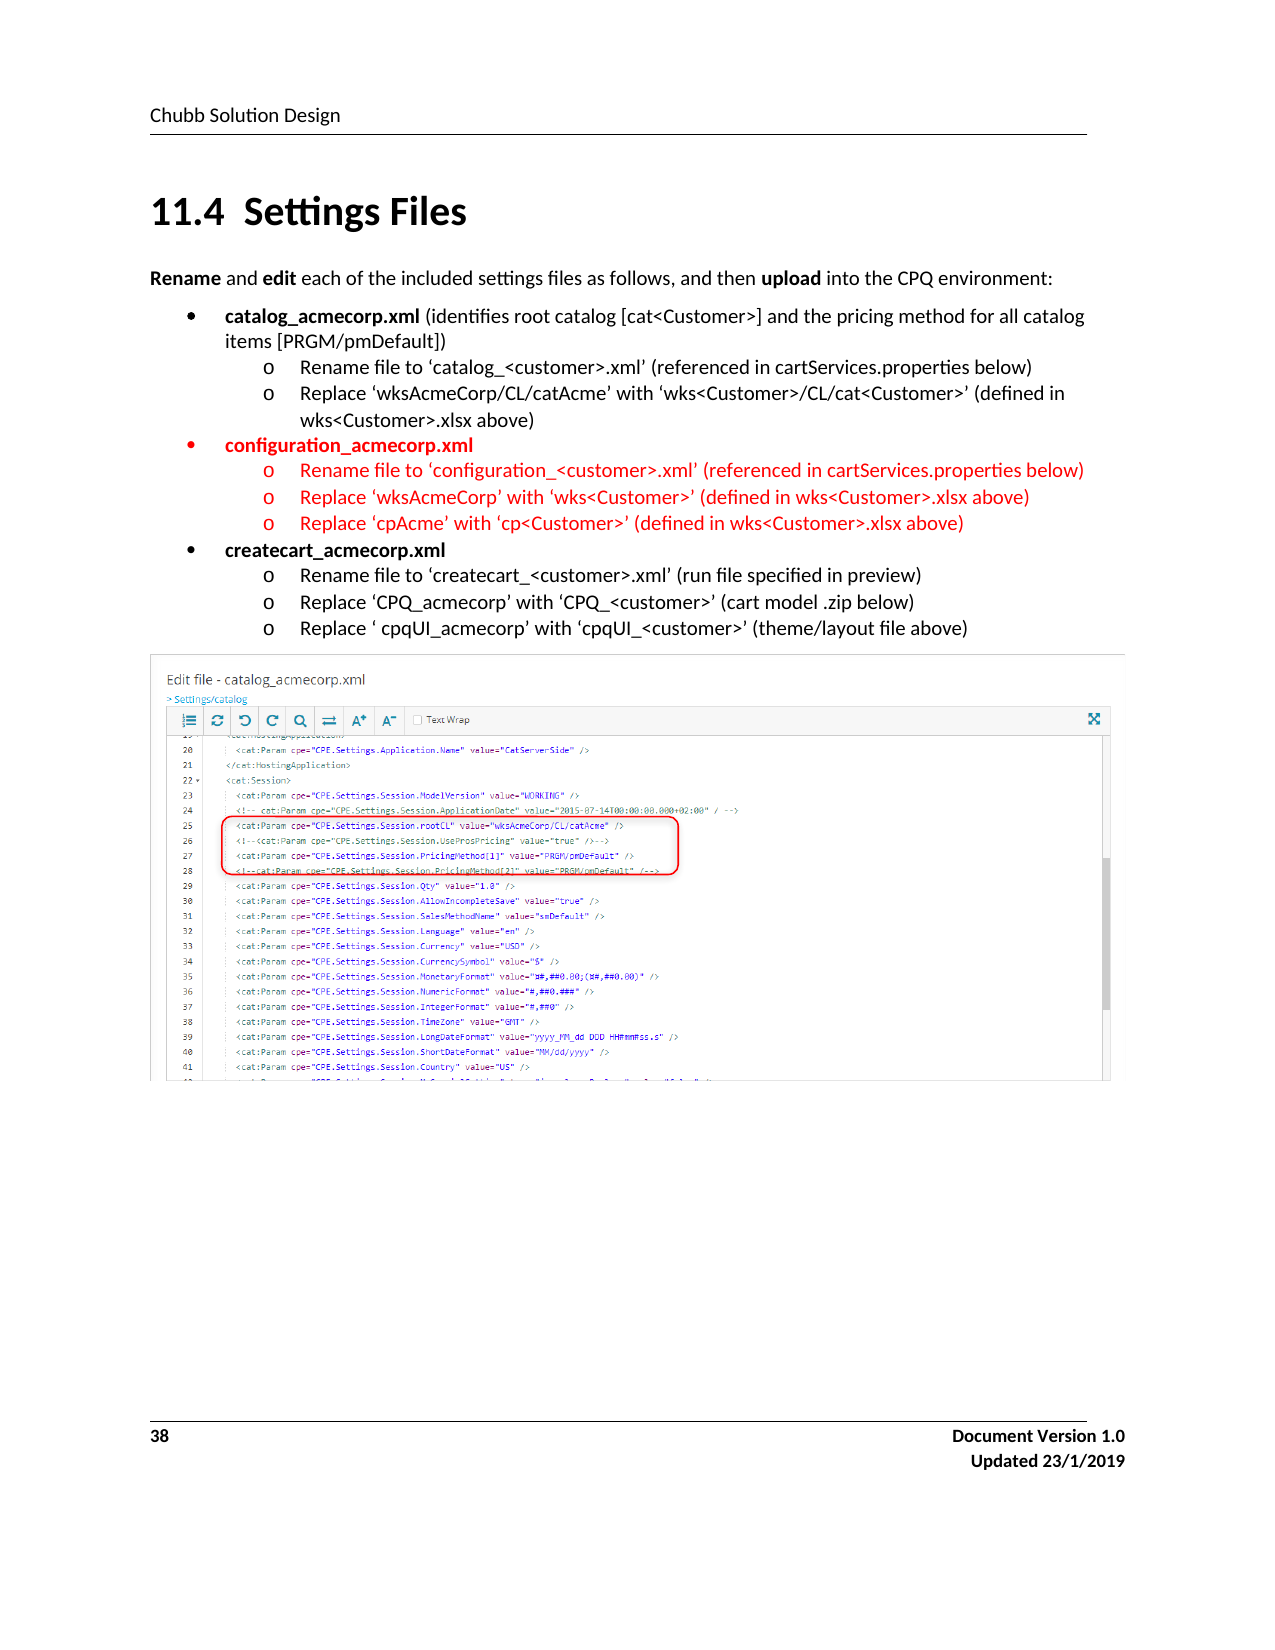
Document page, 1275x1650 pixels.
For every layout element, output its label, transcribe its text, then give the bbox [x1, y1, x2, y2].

list createcart_acmecorp.xml [187, 537, 1087, 562]
list Replace ‘cpAcme’ with ‘cp<Customer>’ (defined in wks<Customer>.xlsx above) [262, 511, 1087, 537]
subtitle Settings Files [150, 185, 1087, 236]
picture [150, 654, 1125, 1081]
list configuration_acmecorp.xml [187, 432, 1087, 458]
text Rename and edit each of the included settings files as follows, and then upload into the CPQ environment: [150, 265, 1087, 291]
list Replace ‘ cpqUI_acmecorp’ with ‘cpqUI_<customer>’ (theme/layout file above) [262, 615, 1087, 642]
list Rename file to ‘createcart_<customer>.xml’ (run file specified in preview) [262, 562, 1087, 589]
list Replace ‘wksAcmeCorp/CL/catAcme’ with ‘wks<Customer>/CL/cat<Customer>’ (defined in wks<Customer>.xlsx above) [262, 380, 1087, 432]
list catalog_acmecorp.xml (identifies root catalog [cat<Customer>] and the pricing method for all catalog items [PRGM/pmDefault]) [187, 303, 1087, 354]
list Replace ‘CPQ_acmecorp’ with ‘CPQ_<customer>’ (cart model .zip below) [262, 589, 1087, 615]
list Replace ‘wksAcmeCorp’ with ‘wks<Customer>’ (defined in wks<Customer>.xlsx above) [262, 484, 1087, 511]
list Rename file to ‘configuration_<customer>.xml’ (referenced in cartServices.properties below) [262, 458, 1087, 484]
list Rename file to ‘catalog_<customer>.xml’ (referenced in cartServices.properties below) [262, 354, 1087, 380]
